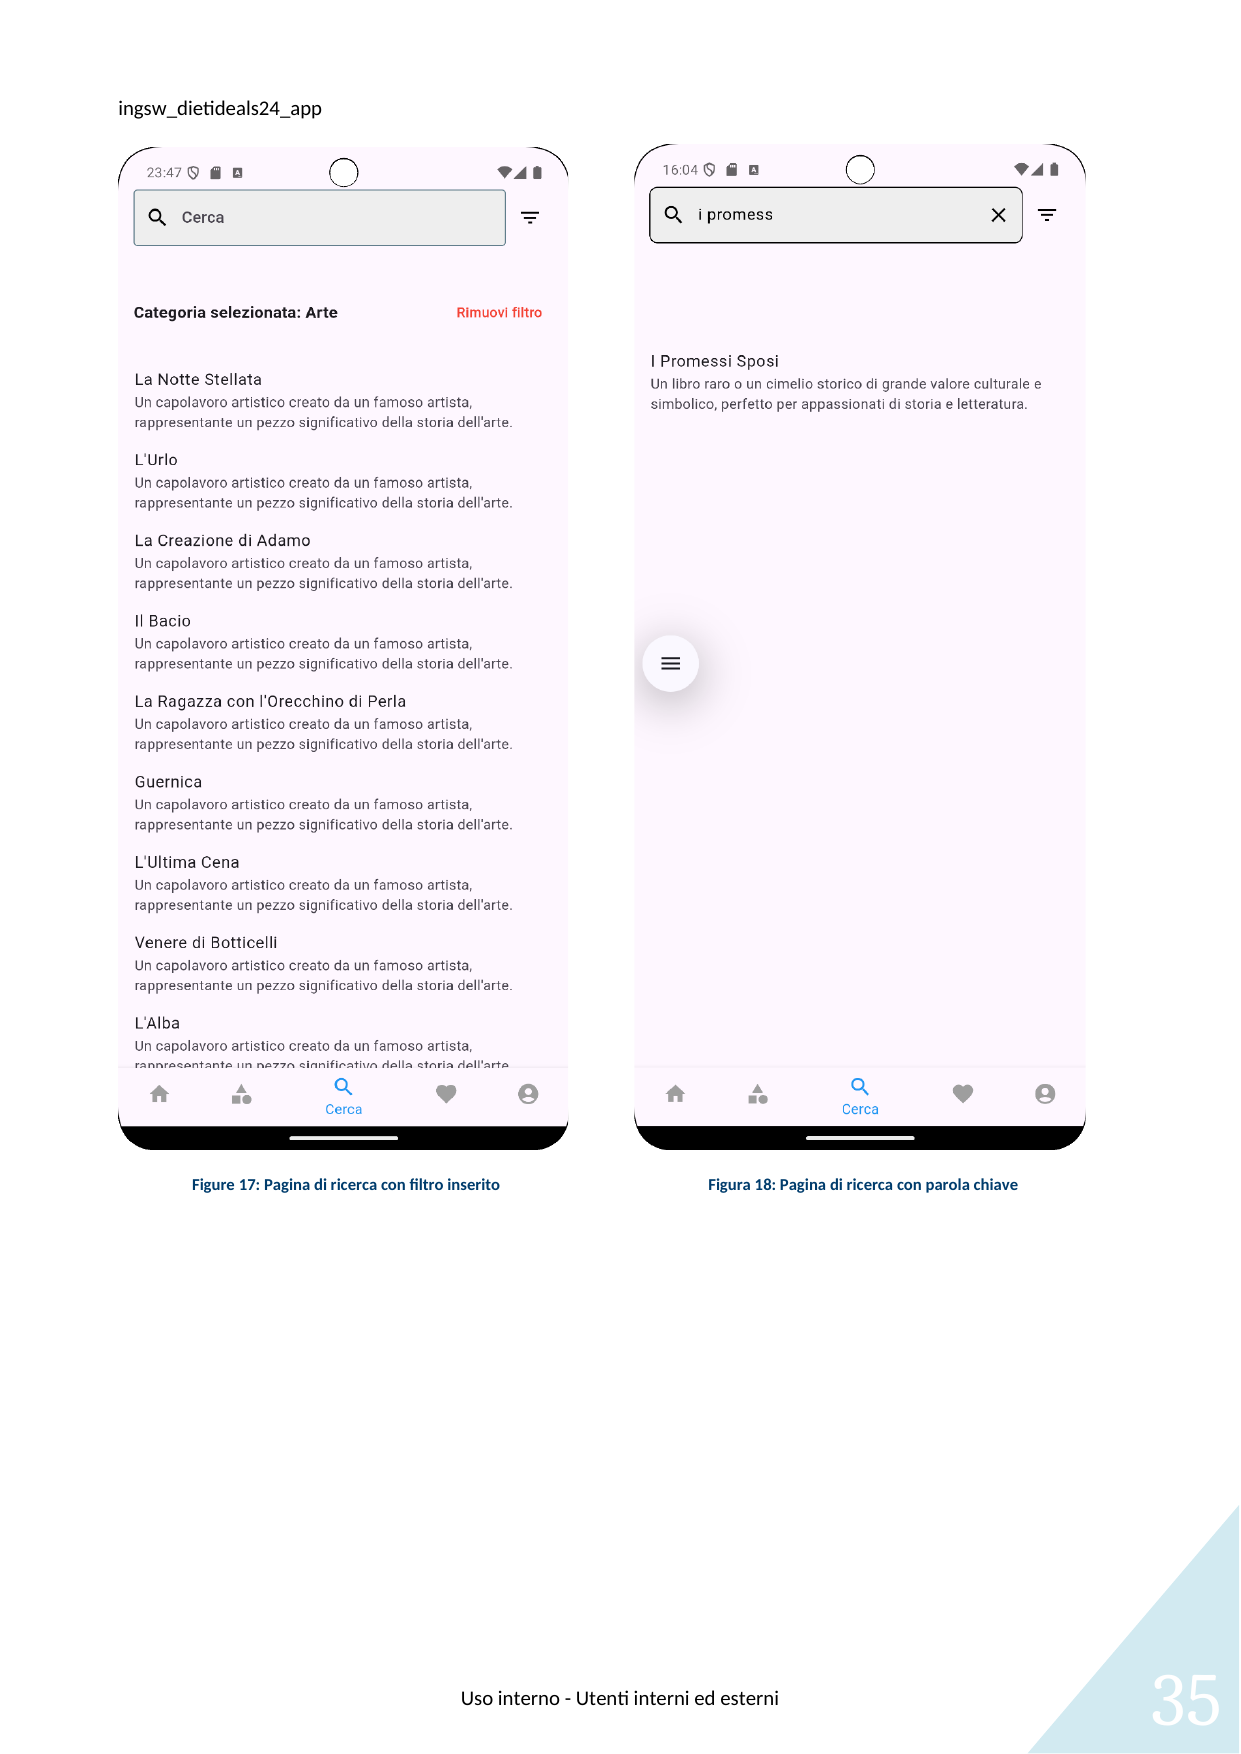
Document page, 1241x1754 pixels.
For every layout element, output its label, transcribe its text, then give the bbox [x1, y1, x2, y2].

text Figure 17: Pagina di ricerca con filtro inserito Figura 18: Pagina di ricerca con parola chiave [118, 1174, 1122, 1194]
picture [118, 147, 569, 1150]
picture [634, 144, 1086, 1150]
